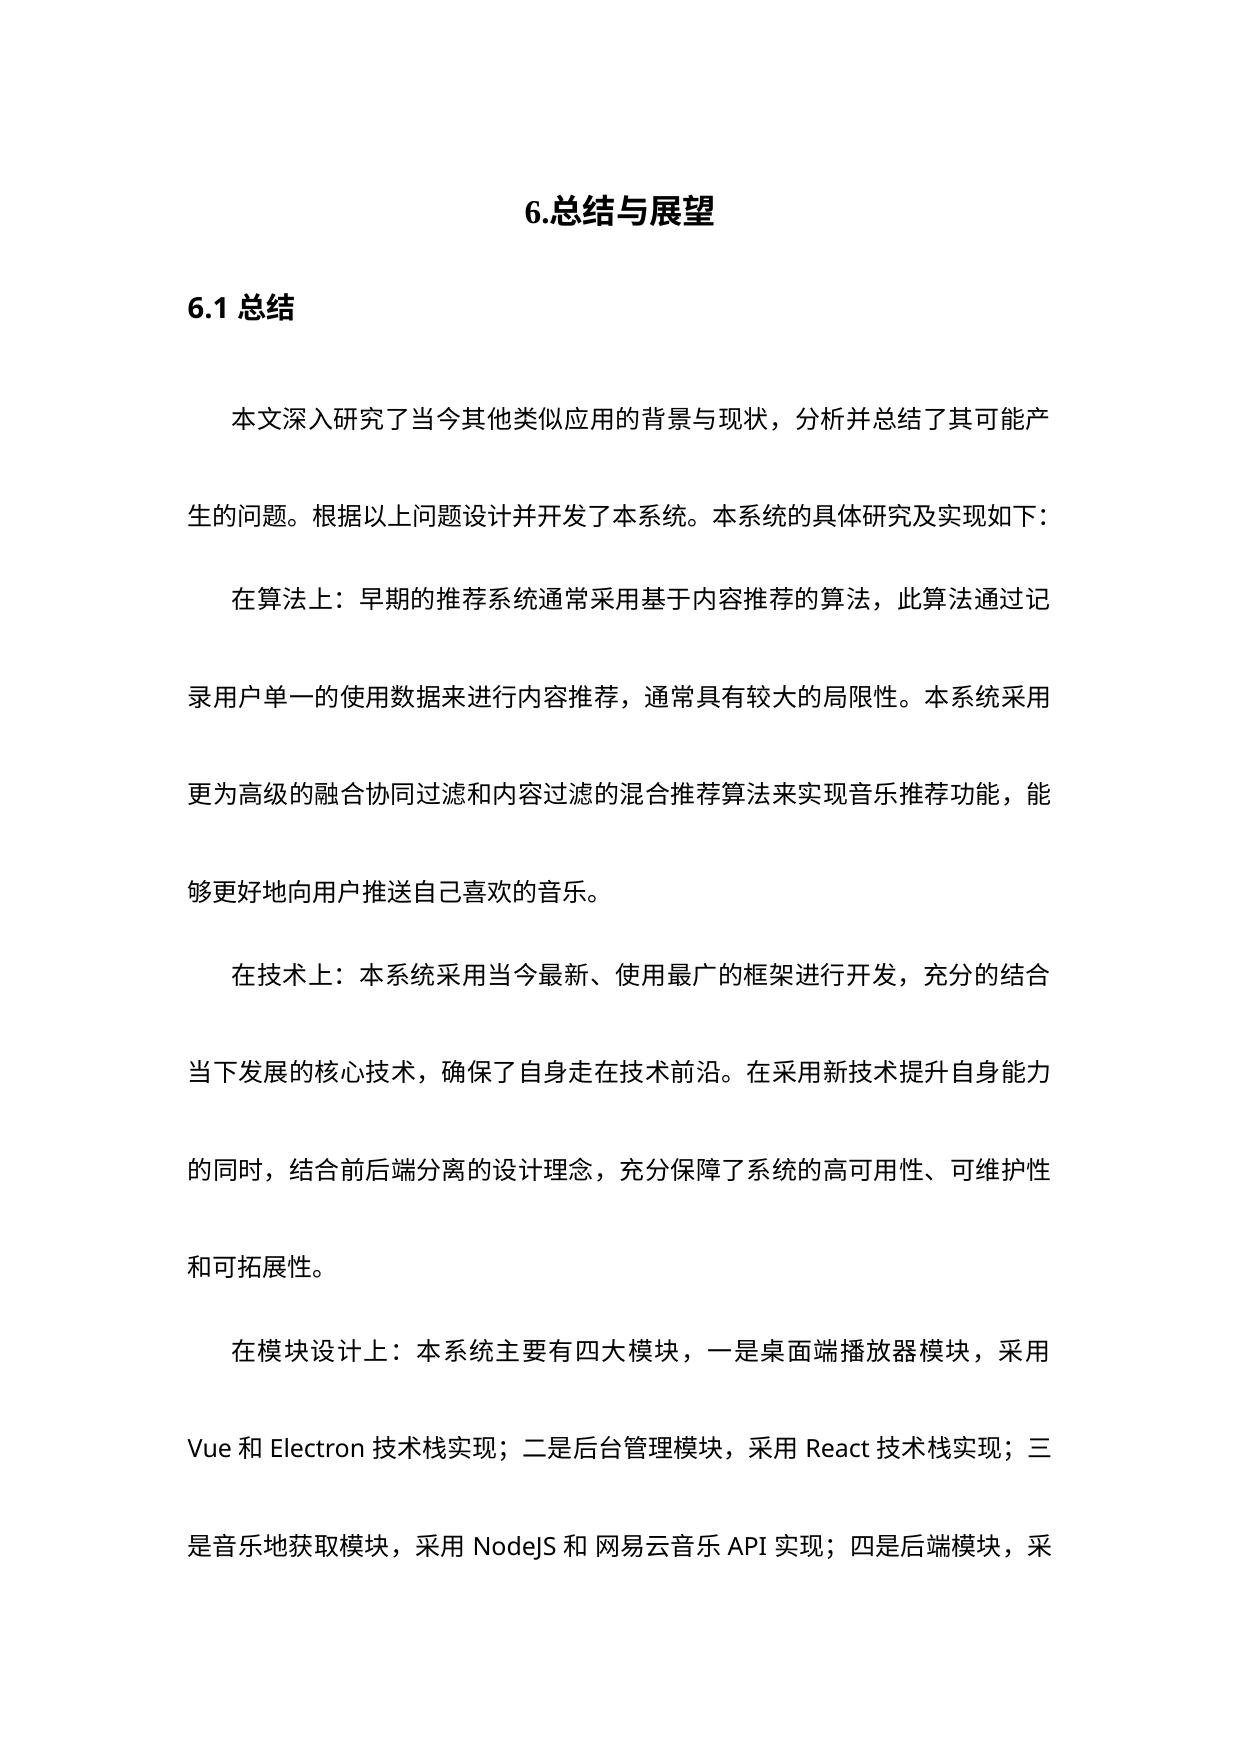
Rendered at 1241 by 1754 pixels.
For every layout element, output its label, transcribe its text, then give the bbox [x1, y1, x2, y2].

text 6.1 总结 [187, 273, 1053, 338]
text 在技术上：本系统采用当今最新、使用最广的框架进行开发，充分的结合当下发展的核心技术，确保了自身走在技术前沿。在采用新技术提升自身能力的同时，结合前后端分离的设计理念，充分保障了系统的高可用性、可维护性和可拓展性。 [187, 941, 1053, 1298]
text 6.总结与展望 [187, 176, 1053, 241]
text 在算法上：早期的推荐系统通常采用基于内容推荐的算法，此算法通过记录用户单一的使用数据来进行内容推荐，通常具有较大的局限性。本系统采用更为高级的融合协同过滤和内容过滤的混合推荐算法来实现音乐推荐功能，能够更好地向用户推送自己喜欢的音乐。 [187, 565, 1053, 923]
text 本文深入研究了当今其他类似应用的背景与现状，分析并总结了其可能产生的问题。根据以上问题设计并开发了本系统。本系统的具体研究及实现如下： [187, 385, 1053, 547]
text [187, 1317, 1053, 1577]
